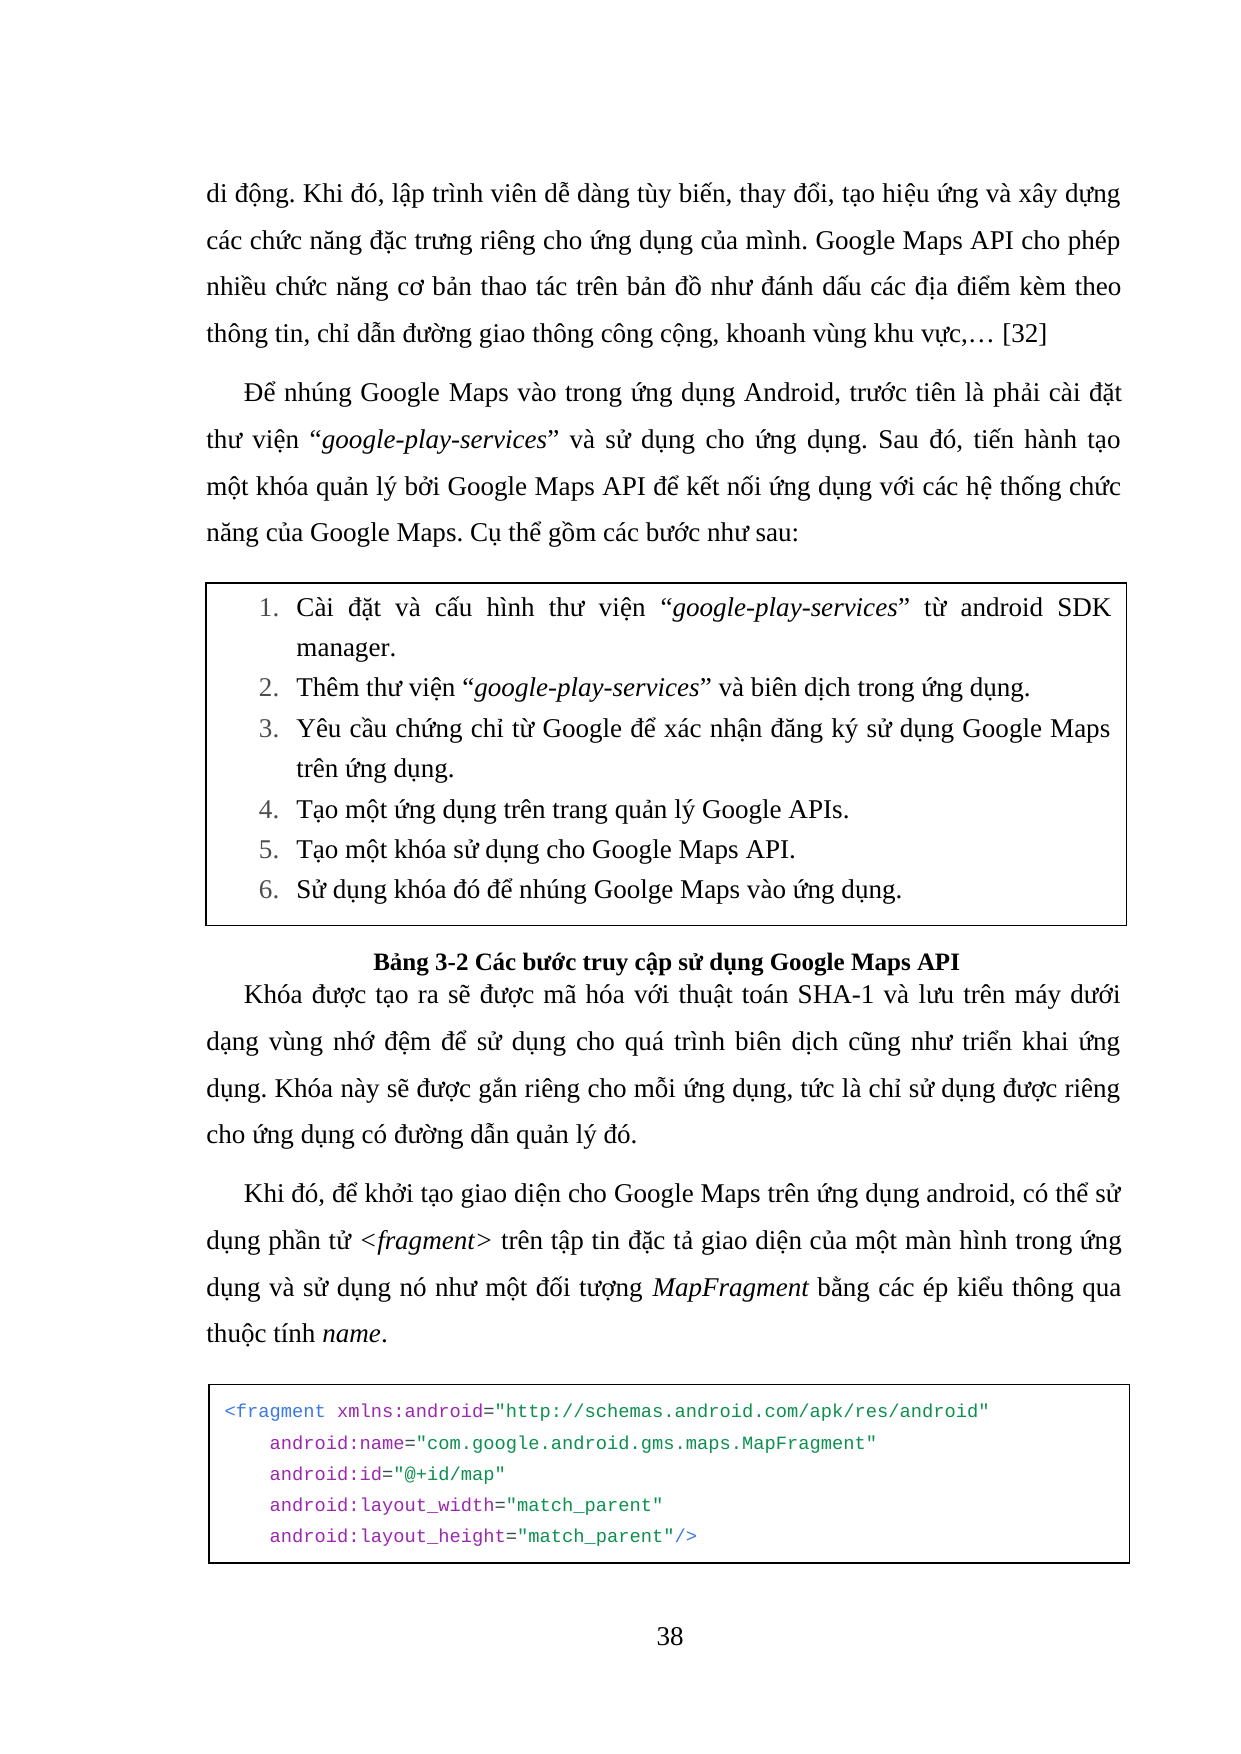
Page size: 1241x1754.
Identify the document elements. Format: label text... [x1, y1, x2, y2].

text Khi đó, để khởi tạo giao diện cho Google Maps trên ứng dụng android, có thể sử dụng phần tử <fragment> trên tập tin đặc tả giao diện của một màn hình trong ứng dụng và sử dụng nó như một đối tượng MapFragment bằng các ép kiểu thông qua thuộc tính name. [206, 1177, 1122, 1349]
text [206, 177, 1122, 348]
text Khóa được tạo ra sẽ được mã hóa với thuật toán SHA-1 và lưu trên máy dưới dạng vùng nhớ đệm để sử dụng cho quá trình biên dịch cũng như triển khai ứng dụng. Khóa này sẽ được gắn riêng cho mỗi ứng dụng, tức là chỉ sử dụng được riêng cho ứng dụng có đường dẫn quản lý đó. [206, 976, 1122, 1149]
list Để nhúng Google Maps vào trong ứng dụng Android, trước tiên là phải cài đặt thư viện “google-play-services” và sử dụng cho ứng dụng. Sau đó, tiến hành tạo một khóa quản lý bởi Google Maps API để kết nối ứng dụng với các hệ thống chức năng của Google Maps. Cụ thể gồm các bước như sau: [206, 376, 1122, 547]
